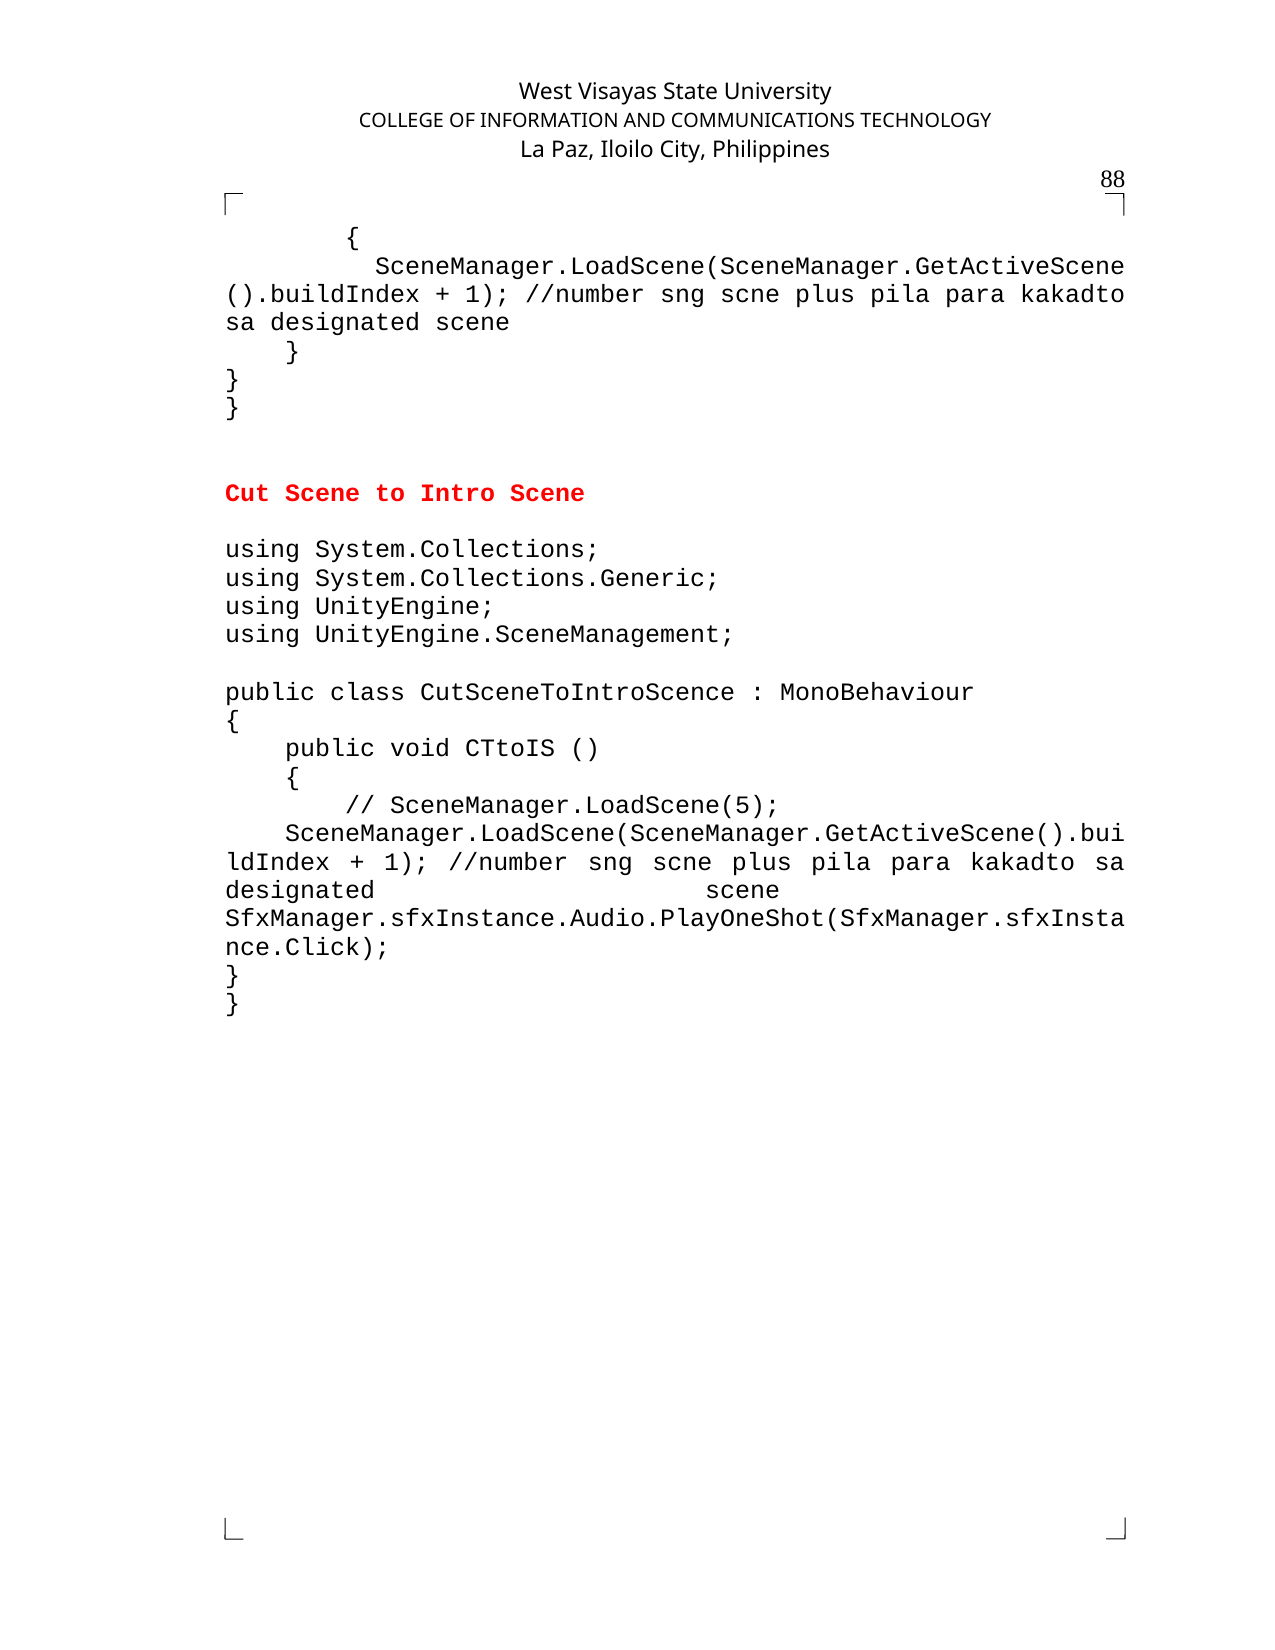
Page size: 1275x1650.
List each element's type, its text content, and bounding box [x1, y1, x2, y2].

text { [225, 225, 1125, 253]
text using System.Collections.Generic; [225, 565, 1125, 594]
text Cut Scene to Intro Scene [225, 480, 1125, 509]
text } [225, 367, 1125, 395]
text SceneManager.LoadScene(SceneManager.GetActiveScene().buildIndex + 1); //number sng scne plus pila para kakadto sa designated scene [225, 253, 1125, 338]
text public class CutSceneToIntroScence : MonoBehaviour [225, 679, 1125, 707]
text { [225, 764, 1125, 792]
text } [225, 962, 1125, 991]
text using UnityEngine; [225, 594, 1125, 622]
text using System.Collections; [225, 537, 1125, 565]
text // SceneManager.LoadScene(5); [225, 792, 1125, 821]
text using UnityEngine.SceneManagement; [225, 622, 1125, 650]
text } [225, 338, 1125, 367]
text SceneManager.LoadScene(SceneManager.GetActiveScene().buildIndex + 1); //number sng scne plus pila para kakadto sa designated scene SfxManager.sfxInstance.Audio.PlayOneShot(SfxManager.sfxInstance.Click); [225, 821, 1125, 962]
text } [225, 395, 1125, 480]
text public void CTtoIS () [225, 736, 1125, 764]
text } [225, 991, 1125, 1019]
text { [225, 707, 1125, 736]
